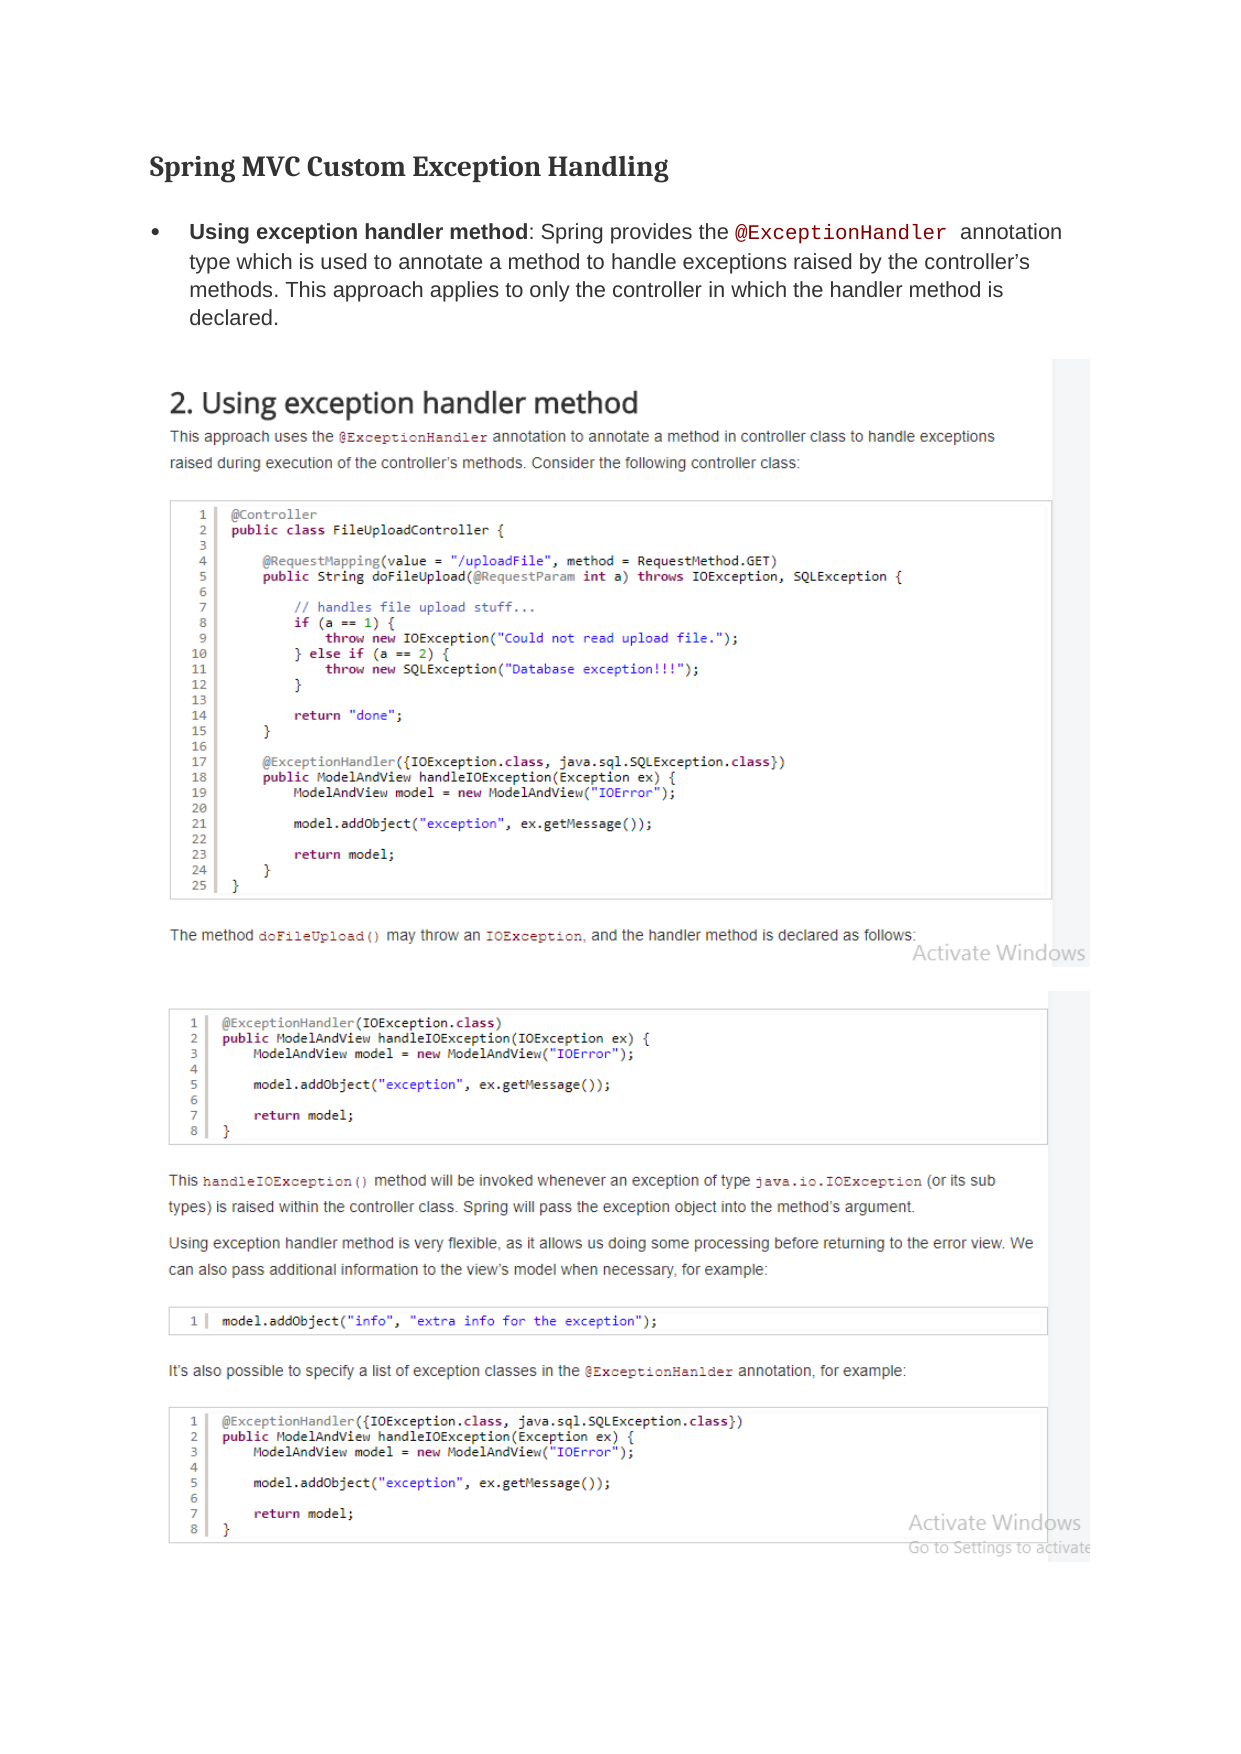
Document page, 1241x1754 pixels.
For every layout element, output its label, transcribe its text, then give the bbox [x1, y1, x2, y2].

subtitle Spring MVC Custom Exception Handling [150, 150, 1090, 183]
list Using exception handler method: Spring provides the @ExceptionHandler annotation type which is used to annotate a method to handle exceptions raised by the controller’s methods. This approach applies to only the controller in which the handler method is declared. [152, 218, 1090, 330]
picture [150, 991, 1091, 1562]
picture [150, 359, 1091, 967]
